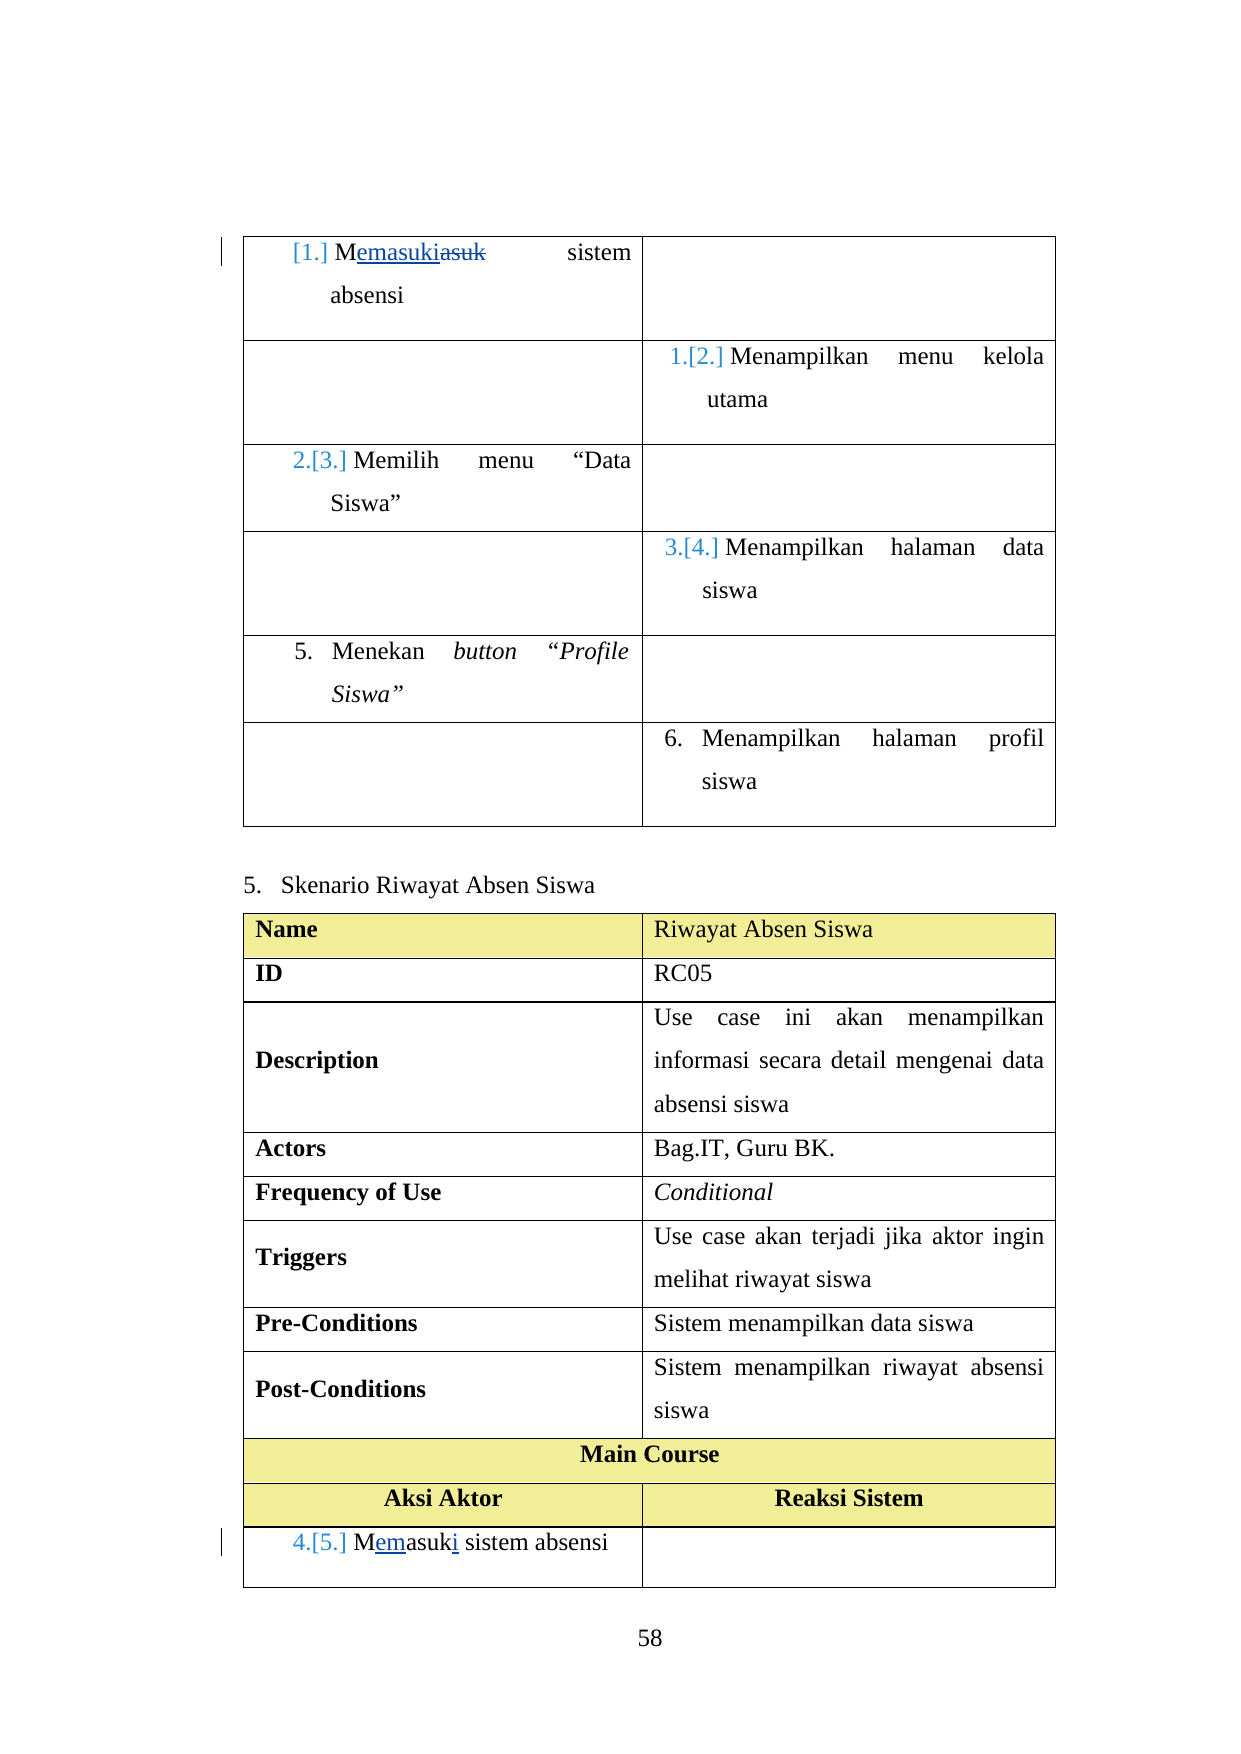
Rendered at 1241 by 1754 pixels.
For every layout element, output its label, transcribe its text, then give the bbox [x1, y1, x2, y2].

table_cell Conditional [643, 1177, 1055, 1220]
table_cell Sistem menampilkan data siswa [643, 1308, 1055, 1351]
table_cell Description [244, 1003, 642, 1132]
table_cell Use case akan terjadi jika aktor ingin melihat riwayat siswa [643, 1221, 1055, 1307]
table_cell Post-Conditions [244, 1352, 642, 1438]
table_cell [643, 237, 1055, 340]
table_cell RC05 [643, 959, 1055, 1001]
table_cell [643, 636, 1055, 722]
table_cell ID [244, 959, 642, 1001]
table_cell Memilih menu “Data Siswa” [244, 445, 642, 531]
table_cell Bag.IT, Guru BK. [643, 1133, 1055, 1176]
table_cell [244, 532, 642, 635]
table_cell [244, 723, 642, 826]
table_cell [643, 1528, 1055, 1587]
table_cell Main Course [244, 1439, 1055, 1482]
table_cell Masuk sistem absensi [244, 1528, 642, 1587]
table_cell Aksi Aktor [244, 1484, 642, 1526]
table_cell M sistem absensi [244, 237, 642, 340]
table_cell [244, 341, 642, 444]
table_cell Sistem menampilkan riwayat absensi siswa [643, 1352, 1055, 1438]
table_cell Menekan button “Profile Siswa” [244, 636, 642, 722]
table_cell Frequency of Use [244, 1177, 642, 1220]
table_cell Reaksi Sistem [643, 1484, 1055, 1526]
table_cell Pre-Conditions [244, 1308, 642, 1351]
table_cell Menampilkan halaman data siswa [643, 532, 1055, 635]
table_header Name [244, 914, 642, 957]
table_header Riwayat Absen Siswa [643, 914, 1055, 957]
table_cell Menampilkan menu kelola utama [643, 341, 1055, 444]
table_cell [643, 445, 1055, 531]
table_cell Menampilkan halaman profil siswa [643, 723, 1055, 826]
table_cell Use case ini akan menampilkan informasi secara detail mengenai data absensi siswa [643, 1003, 1055, 1132]
table_cell Actors [244, 1133, 642, 1176]
table_cell Triggers [244, 1221, 642, 1307]
list Skenario Riwayat Absen Siswa [243, 870, 1063, 899]
